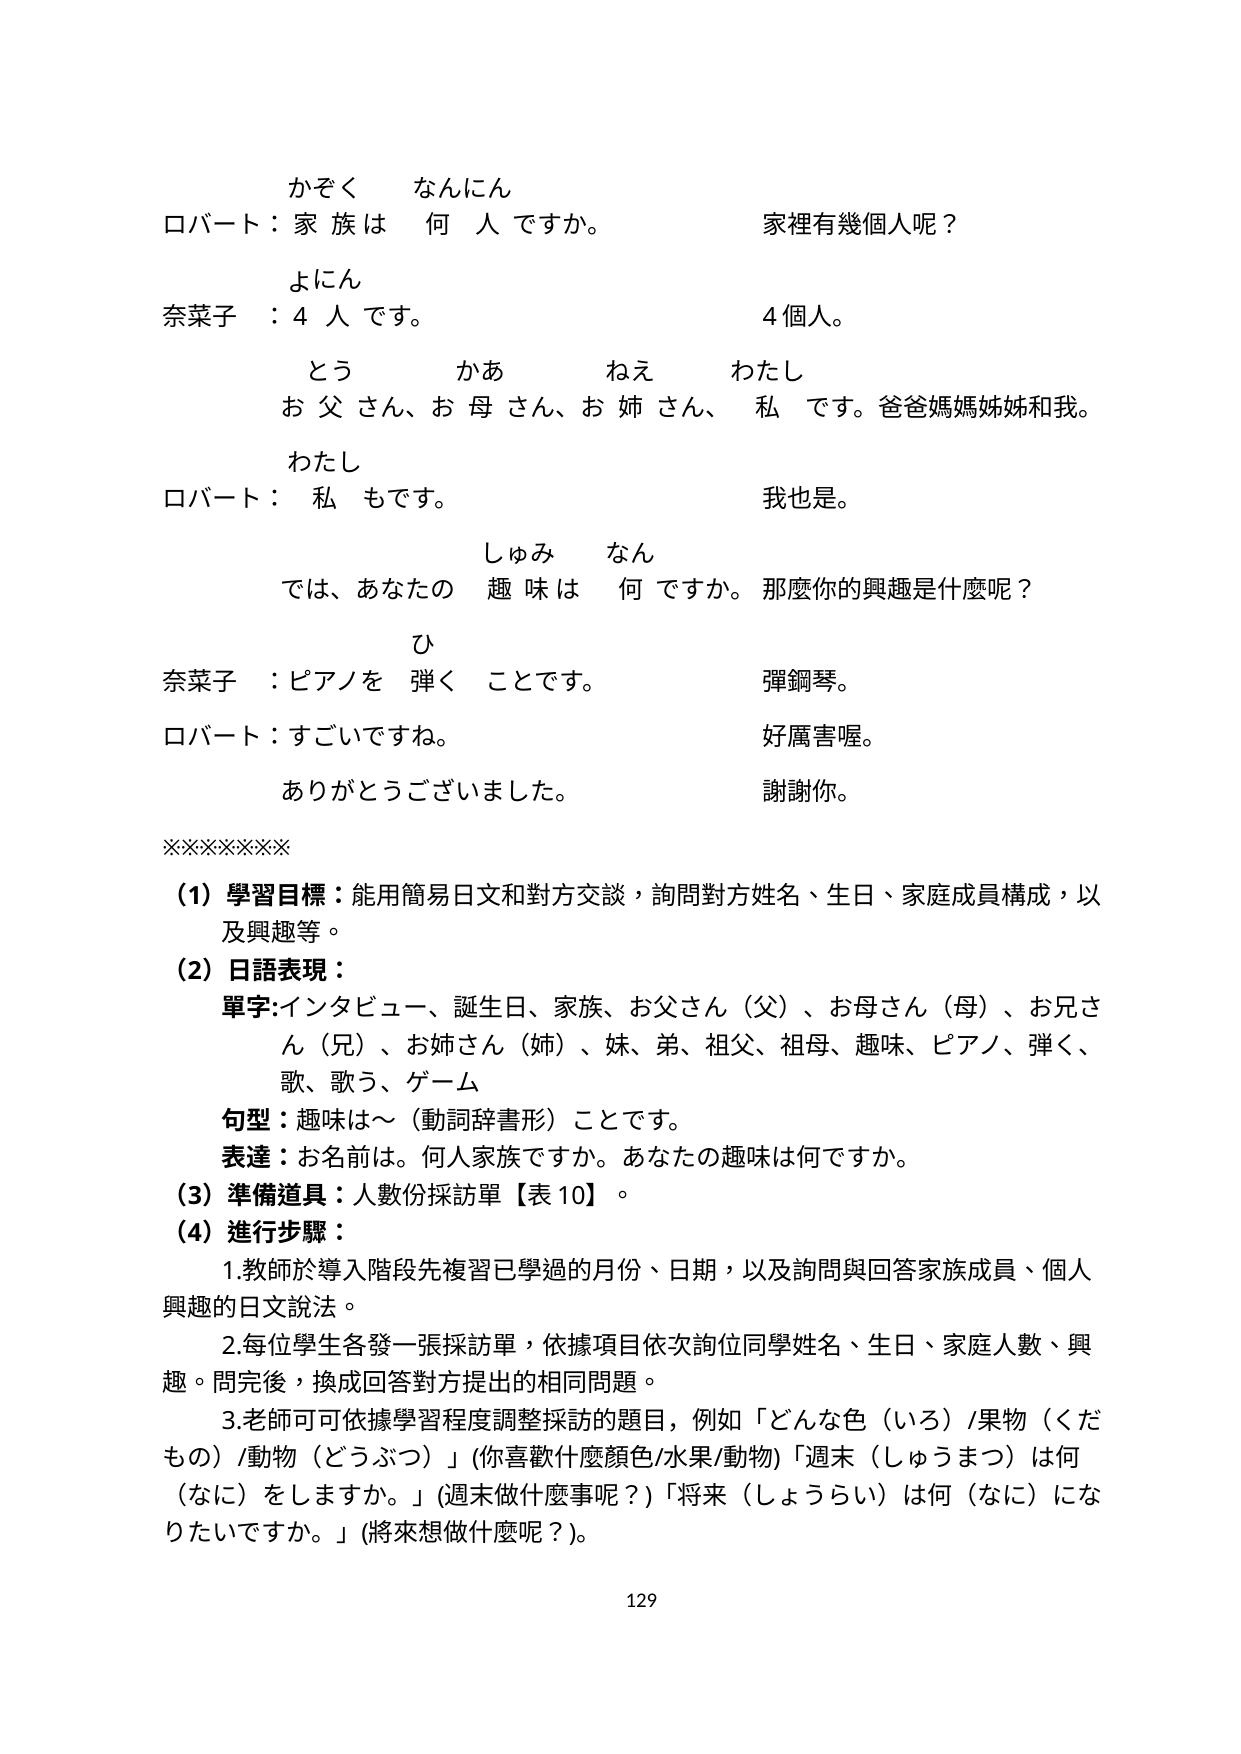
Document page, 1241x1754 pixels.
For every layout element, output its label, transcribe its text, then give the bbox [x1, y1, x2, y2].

text （4）進行步驟： [162, 1212, 1107, 1250]
text 1.教師於導入階段先複習已學過的月份、日期，以及詢問與回答家族成員、個人興趣的日文說法。 [162, 1250, 1107, 1325]
text ありがとうございました。 謝謝你。 [162, 771, 1107, 807]
text 2.每位學生各發一張採訪單，依據項目依次詢位同學姓名、生日、家庭人數、興趣。問完後，換成回答對方提出的相同問題。 [162, 1325, 1107, 1400]
text （3）準備道具：人數份採訪單【表10】。 [163, 1175, 1107, 1212]
text ロバート：すごいですね。 好厲害喔。 [162, 716, 1107, 752]
text では、あなたの は ですか。 那麼你的興趣是什麼呢？ [162, 534, 1107, 606]
text 表達：お名前は。何人家族ですか。あなたの趣味は何ですか。 [162, 1137, 1107, 1175]
text ロバート：は ですか。 家裡有幾個人呢？ [162, 169, 1107, 241]
text ロバート：もです。 我也是。 [162, 442, 1107, 515]
text （2）日語表現： [162, 950, 1107, 987]
text （1）學習目標：能用簡易日文和對方交談，詢問對方姓名、生日、家庭成員構成，以及興趣等。 [162, 875, 1107, 950]
text ※※※※※※※ [162, 832, 1107, 862]
text おさん、おさん、おさん、です。爸爸媽媽姊姊和我。 [162, 351, 1107, 424]
text 3.老師可可依據學習程度調整採訪的題目，例如「どんな色（いろ）/果物（くだもの）/動物（どうぶつ）」(你喜歡什麼顏色/水果/動物)「週末（しゅうまつ）は何（なに）をしますか。」(週末做什麼事呢？)「将来（しょうらい）は何（なに）になりたいですか。」(將來想做什麼呢？)。 [162, 1400, 1107, 1550]
text 句型：趣味は～（動詞辞書形）ことです。 [162, 1100, 1107, 1137]
text 奈菜子 ：ピアノを く ことです。 彈鋼琴。 [162, 625, 1107, 697]
text 奈菜子 ：です。 4個人。 [162, 260, 1107, 332]
text 單字:インタビュー、誕生日、家族、お父さん（父）、お母さん（母）、お兄さん（兄）、お姉さん（姉）、妹、弟、祖父、祖母、趣味、ピアノ、弾く、歌、歌う、ゲーム [221, 987, 1107, 1100]
